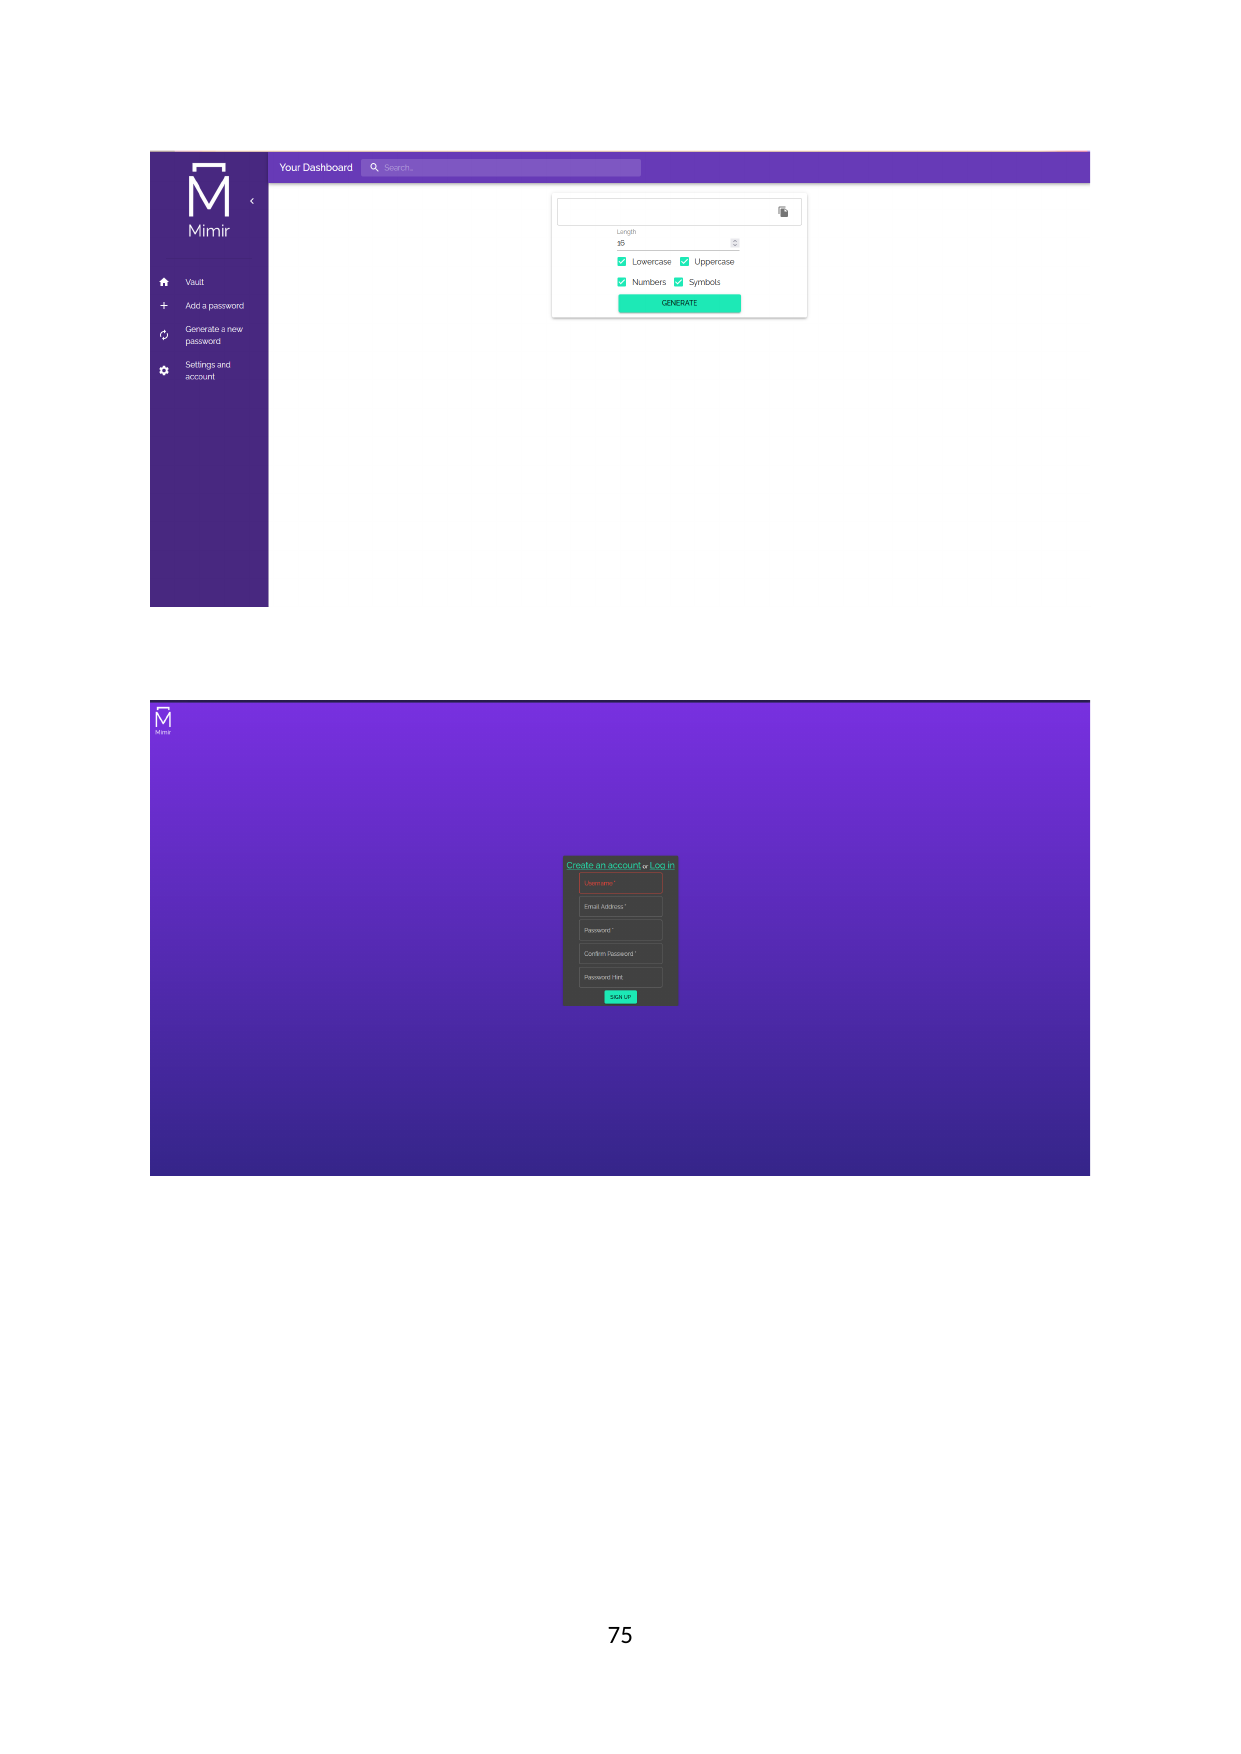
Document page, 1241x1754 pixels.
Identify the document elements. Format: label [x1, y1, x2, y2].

picture [150, 700, 1091, 1176]
picture [150, 150, 1091, 607]
